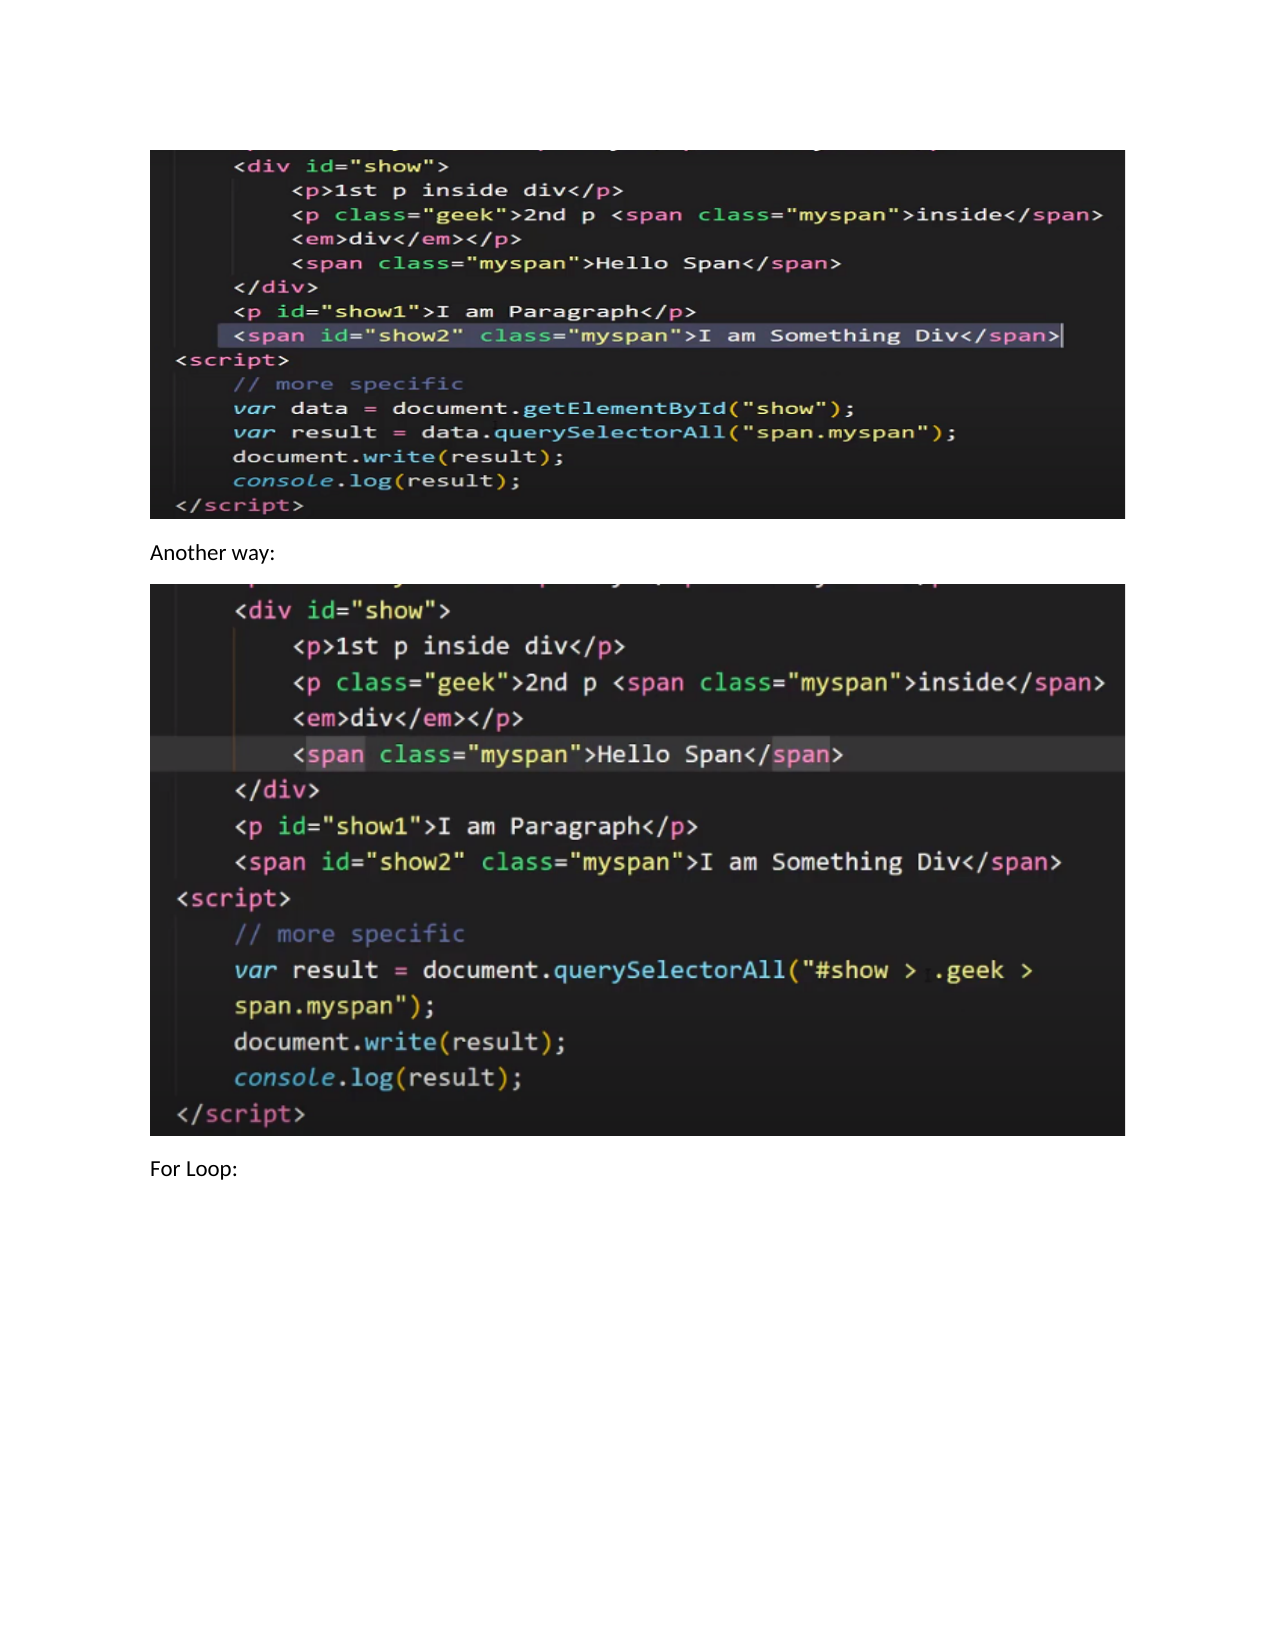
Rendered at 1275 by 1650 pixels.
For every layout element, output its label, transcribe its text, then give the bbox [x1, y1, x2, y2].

text Another way: [150, 538, 1125, 566]
text For Loop: [150, 1154, 1125, 1182]
picture [150, 584, 1125, 1136]
picture [150, 150, 1125, 519]
